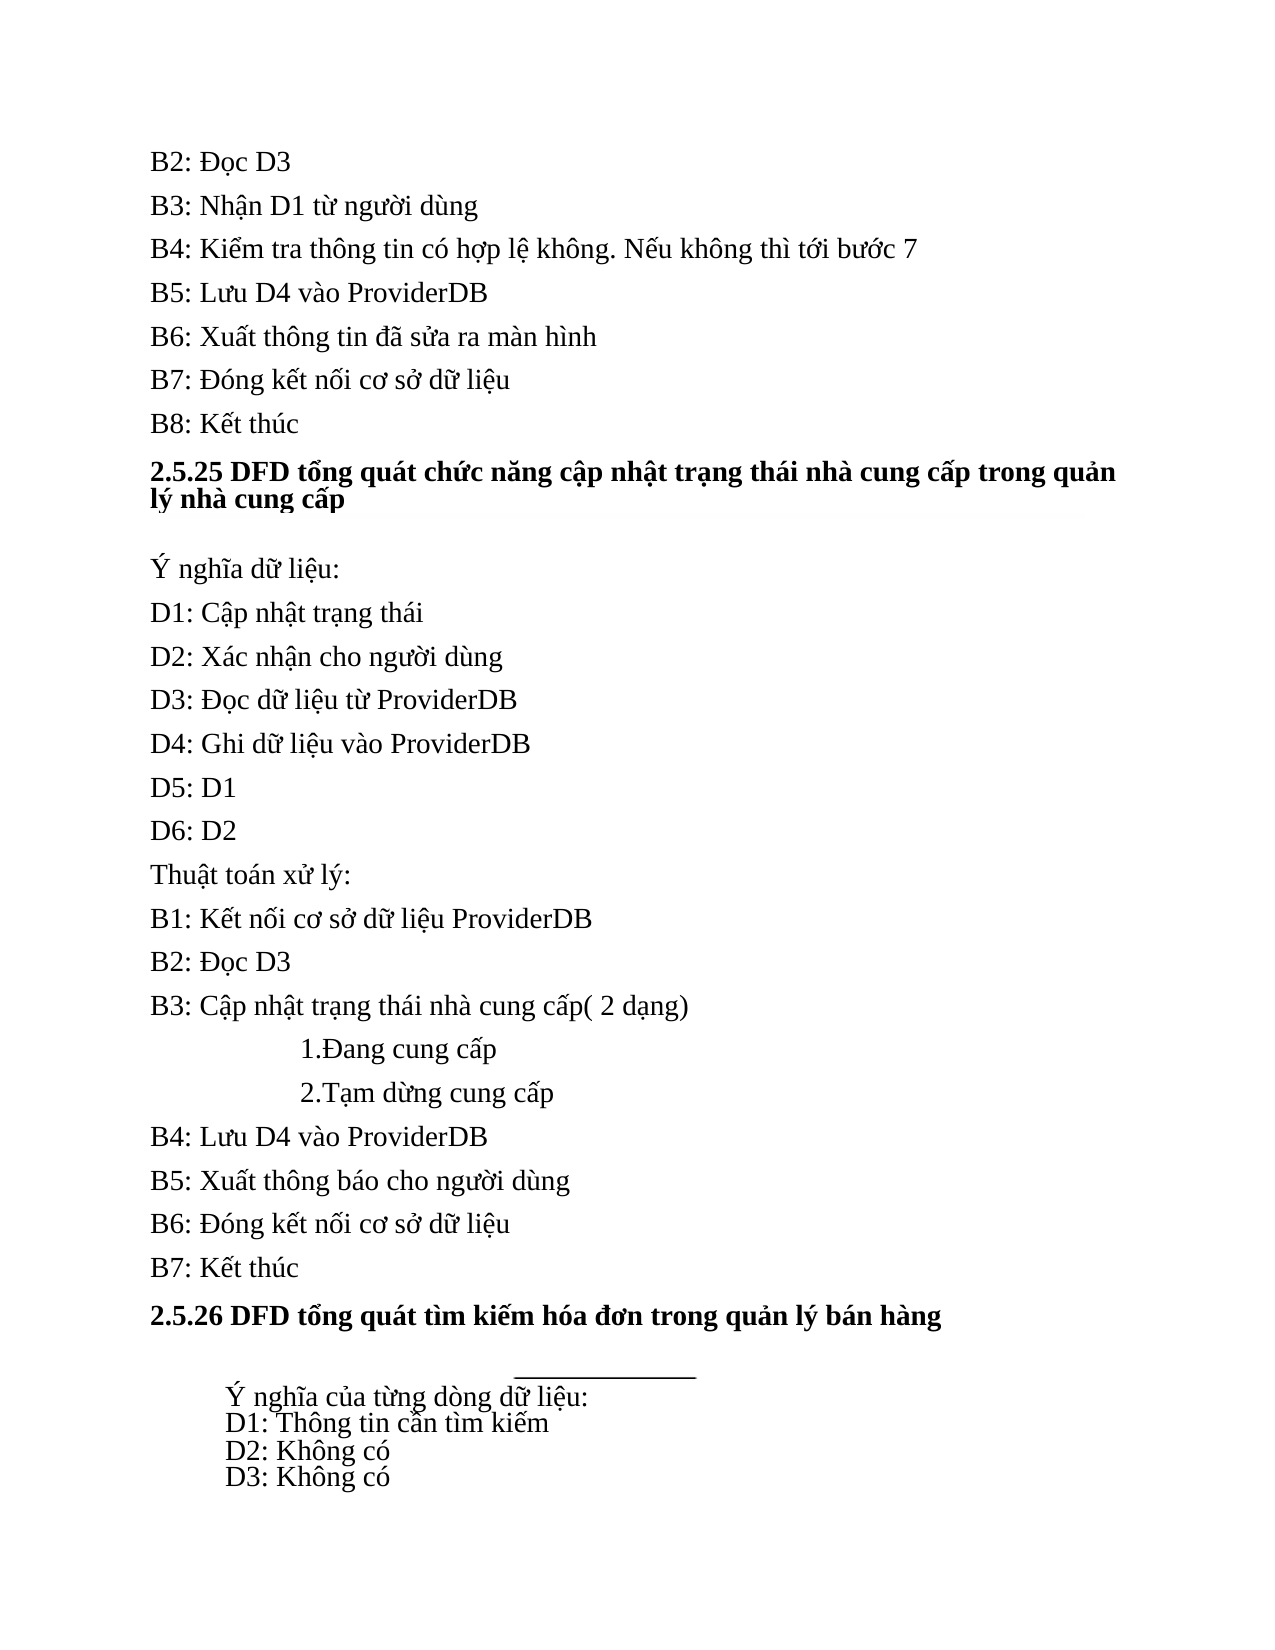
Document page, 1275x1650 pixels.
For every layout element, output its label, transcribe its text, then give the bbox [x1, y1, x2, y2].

text D6: D2 [150, 819, 1125, 846]
text 2.5.25 DFD tổng quát chức năng cập nhật trạng thái nhà cung cấp trong quản lý nhà cung cấp [150, 460, 1125, 514]
text B4: Kiểm tra thông tin có hợp lệ không. Nếu không thì tới bước 7 [150, 237, 1125, 264]
text B6: Xuất thông tin đã sửa ra màn hình [150, 324, 1125, 352]
text Ý nghĩa dữ liệu: [150, 557, 1125, 584]
text D1: Thông tin cần tìm kiếm [225, 1411, 1125, 1438]
text B7: Đóng kết nối cơ sở dữ liệu [150, 368, 1125, 395]
text B1: Kết nối cơ sở dữ liệu ProviderDB [150, 906, 1125, 933]
text B6: Đóng kết nối cơ sở dữ liệu [150, 1212, 1125, 1239]
text 2.Tạm dừng cung cấp [262, 1081, 1125, 1108]
text B2: Đọc D3 [150, 150, 1125, 177]
text B5: Xuất thông báo cho người dùng [150, 1168, 1125, 1195]
text B5: Lưu D4 vào ProviderDB [150, 281, 1125, 308]
text D5: D1 [150, 776, 1125, 802]
text B3: Nhận D1 từ người dùng [150, 194, 1125, 221]
text B4: Lưu D4 vào ProviderDB [150, 1125, 1125, 1152]
text B8: Kết thúc [150, 412, 1125, 439]
text 2.5.26 DFD tổng quát tìm kiếm hóa đơn trong quản lý bán hàng [150, 1303, 1125, 1330]
text D2: Xác nhận cho người dùng [150, 644, 1125, 672]
text D3: Không có [225, 1465, 1125, 1492]
text Thuật toán xử lý: [150, 863, 1125, 890]
text D3: Đọc dữ liệu từ ProviderDB [150, 688, 1125, 715]
text B2: Đọc D3 [150, 950, 1125, 977]
text B7: Kết thúc [150, 1256, 1125, 1283]
text 1.Đang cung cấp [300, 1037, 1125, 1064]
text Ý nghĩa của từng dòng dữ liệu: [225, 1384, 1125, 1411]
text B3: Cập nhật trạng thái nhà cung cấp( 2 dạng) [150, 994, 1125, 1021]
text D4: Ghi dữ liệu vào ProviderDB [150, 732, 1125, 759]
text D2: Không có [225, 1438, 1125, 1465]
text D1: Cập nhật trạng thái [150, 601, 1125, 628]
